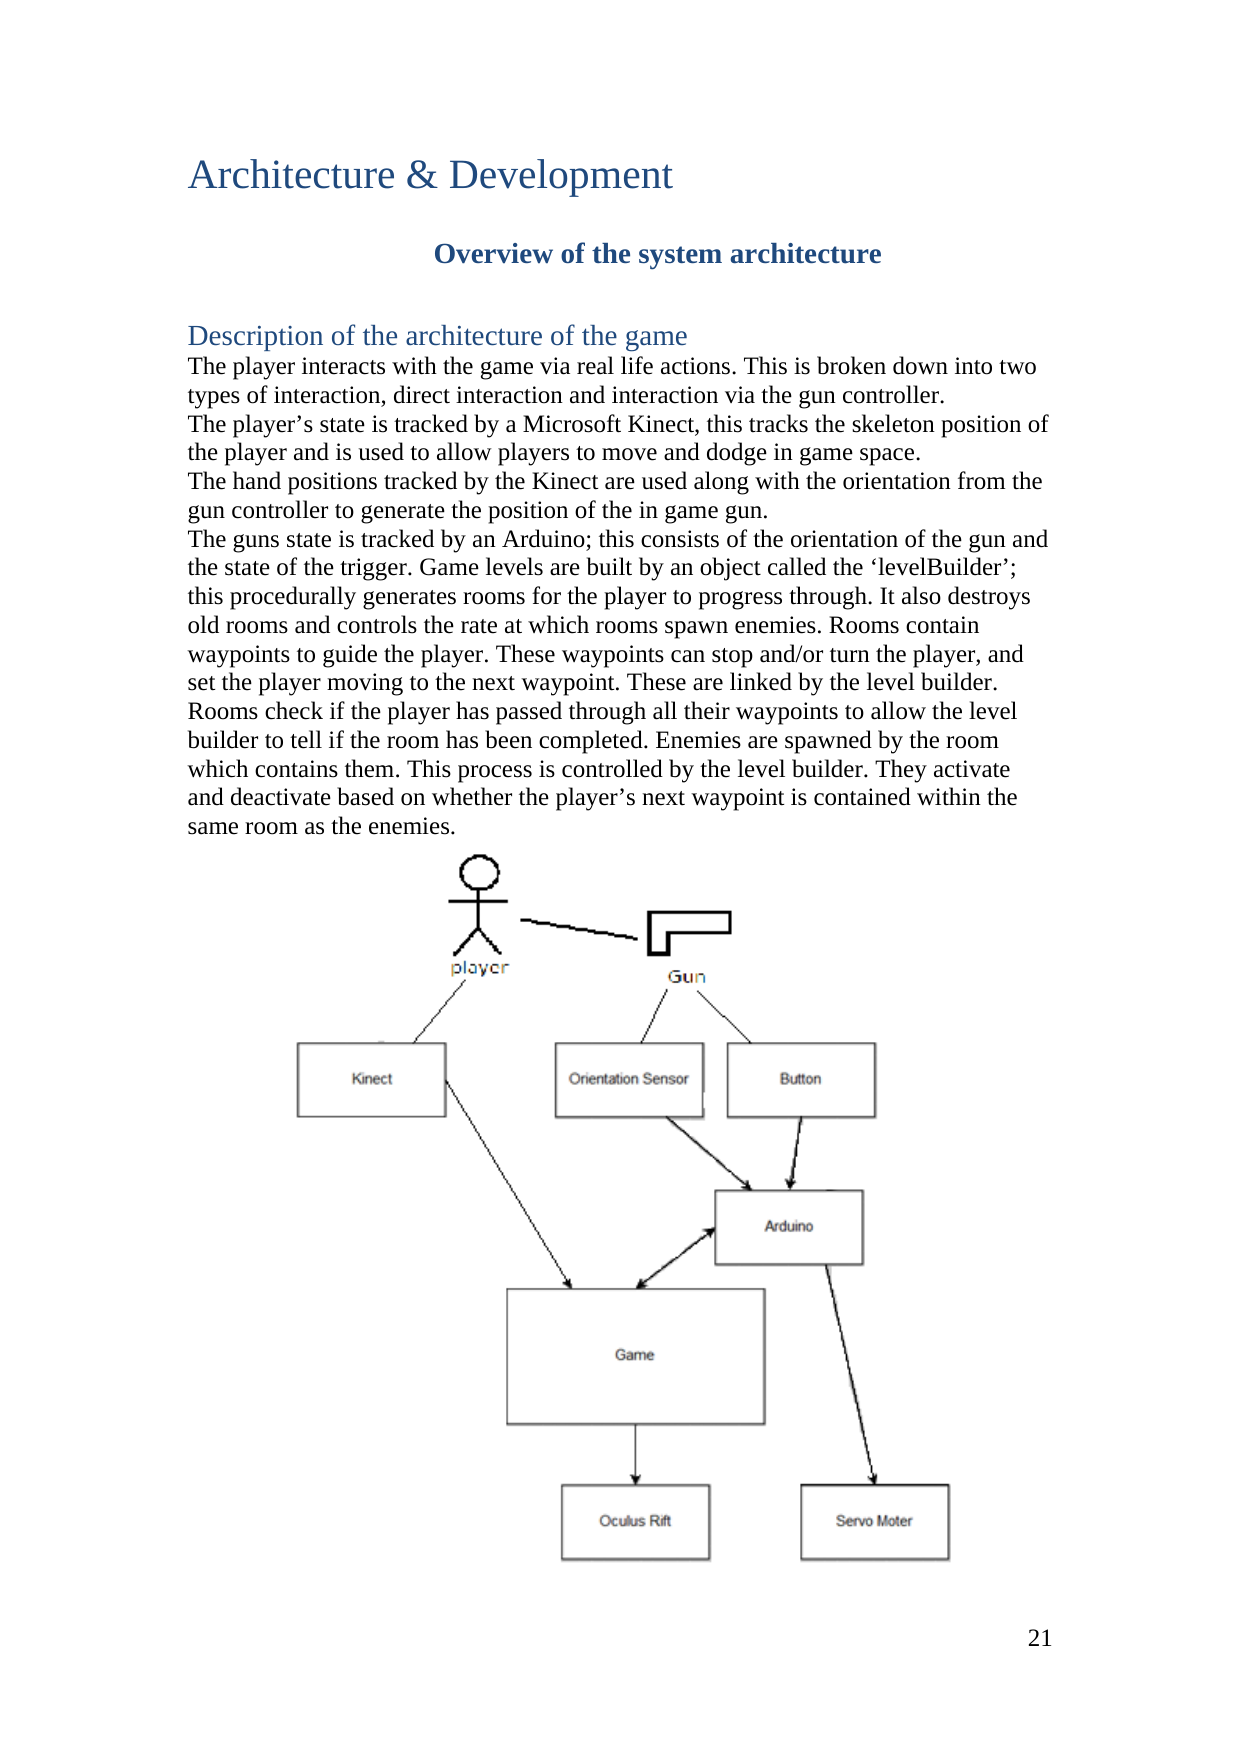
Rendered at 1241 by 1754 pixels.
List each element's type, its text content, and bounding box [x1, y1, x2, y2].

subtitle The player interacts with the game via real life actions. This is broken down into two types of interaction, direct interaction and interaction via the gun controller. [187, 351, 1053, 409]
subtitle Description of the architecture of the game [187, 318, 1053, 351]
subtitle The guns state is tracked by an Arduino; this consists of the orientation of the gun and the state of the trigger. Game levels are built by an object called the ‘levelBuilder’; this procedurally generates rooms for the player to progress through. It also destroys old rooms and controls the rate at which rooms spawn enemies. Rooms contain waypoints to guide the player. These waypoints can stop and/or turn the player, and set the player moving to the next waypoint. These are linked by the level builder. Rooms check if the player has passed through all their waypoints to allow the level builder to tell if the room has been completed. Enemies are spawned by the room which contains them. This process is controlled by the level builder. They activate and deactivate based on whether the player’s next waypoint is contained within the same room as the enemies. [187, 524, 1053, 840]
subtitle The hand positions tracked by the Kinect are used along with the orientation from the gun controller to generate the position of the in game gun. [187, 466, 1053, 524]
subtitle The player’s state is tracked by a Microsoft Kinect, this tracks the skeleton position of the player and is used to allow players to move and dodge in game space. [187, 409, 1053, 466]
subtitle Overview of the system architecture [187, 236, 1053, 270]
picture [272, 840, 968, 1586]
subtitle Architecture & Development [187, 150, 1053, 198]
